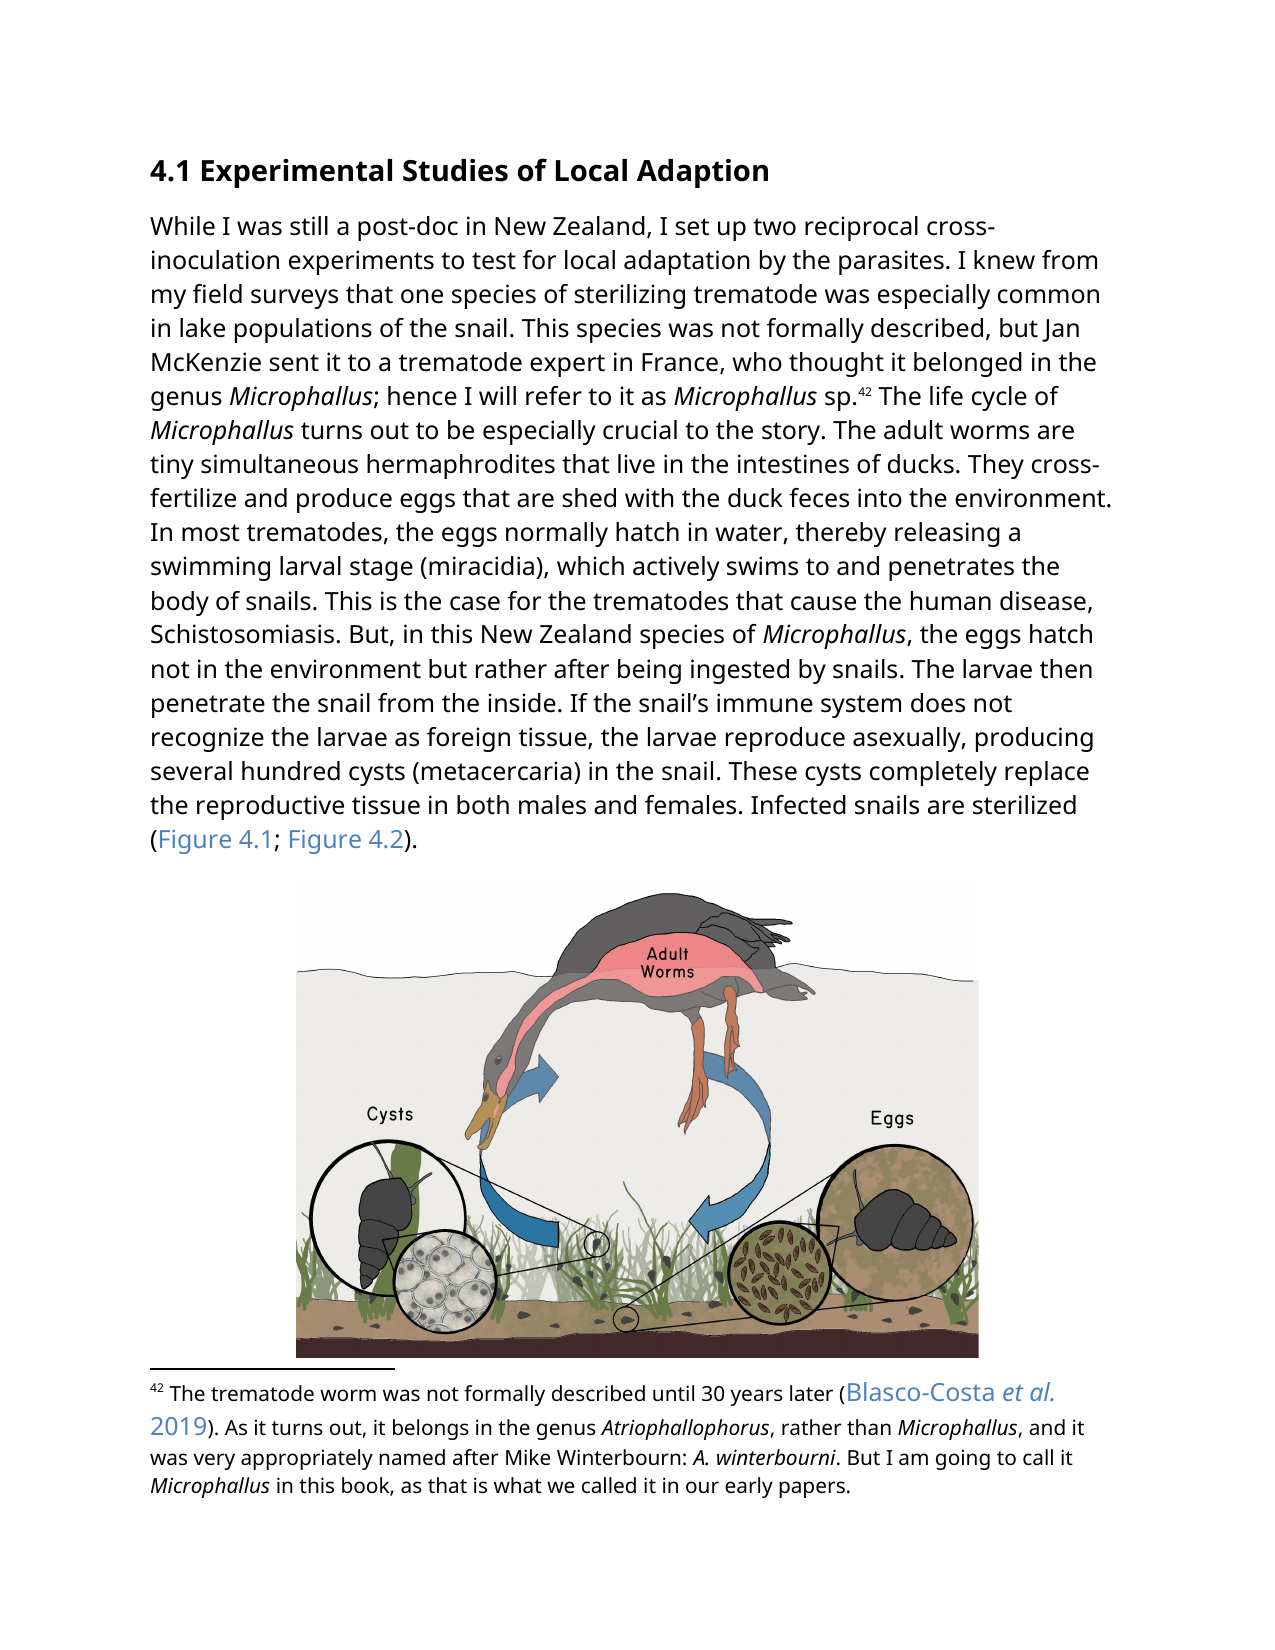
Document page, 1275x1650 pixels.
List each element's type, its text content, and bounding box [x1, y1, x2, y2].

text While I was still a post-doc in New Zealand, I set up two reciprocal cross-inoculation experiments to test for local adaptation by the parasites. I knew from my field surveys that one species of sterilizing trematode was especially common in lake populations of the snail. This species was not formally described, but Jan McKenzie sent it to a trematode expert in France, who thought it belonged in the genus Microphallus; hence I will refer to it as Microphallus sp. The life cycle of Microphallus turns out to be especially crucial to the story. The adult worms are tiny simultaneous hermaphrodites that live in the intestines of ducks. They cross-fertilize and produce eggs that are shed with the duck feces into the environment. In most trematodes, the eggs normally hatch in water, thereby releasing a swimming larval stage (miracidia), which actively swims to and penetrates the body of snails. This is the case for the trematodes that cause the human disease, Schistosomiasis. But, in this New Zealand species of Microphallus, the eggs hatch not in the environment but rather after being ingested by snails. The larvae then penetrate the snail from the inside. If the snail’s immune system does not recognize the larvae as foreign tissue, the larvae reproduce asexually, producing several hundred cysts (metacercaria) in the snail. These cysts completely replace the reproductive tissue in both males and females. Infected snails are sterilized (Figure 4.1; Figure 4.2). [150, 208, 1125, 856]
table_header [150, 874, 1125, 1361]
subtitle 4.1 Experimental Studies of Local Adaption [150, 150, 1125, 190]
picture [296, 878, 979, 1358]
